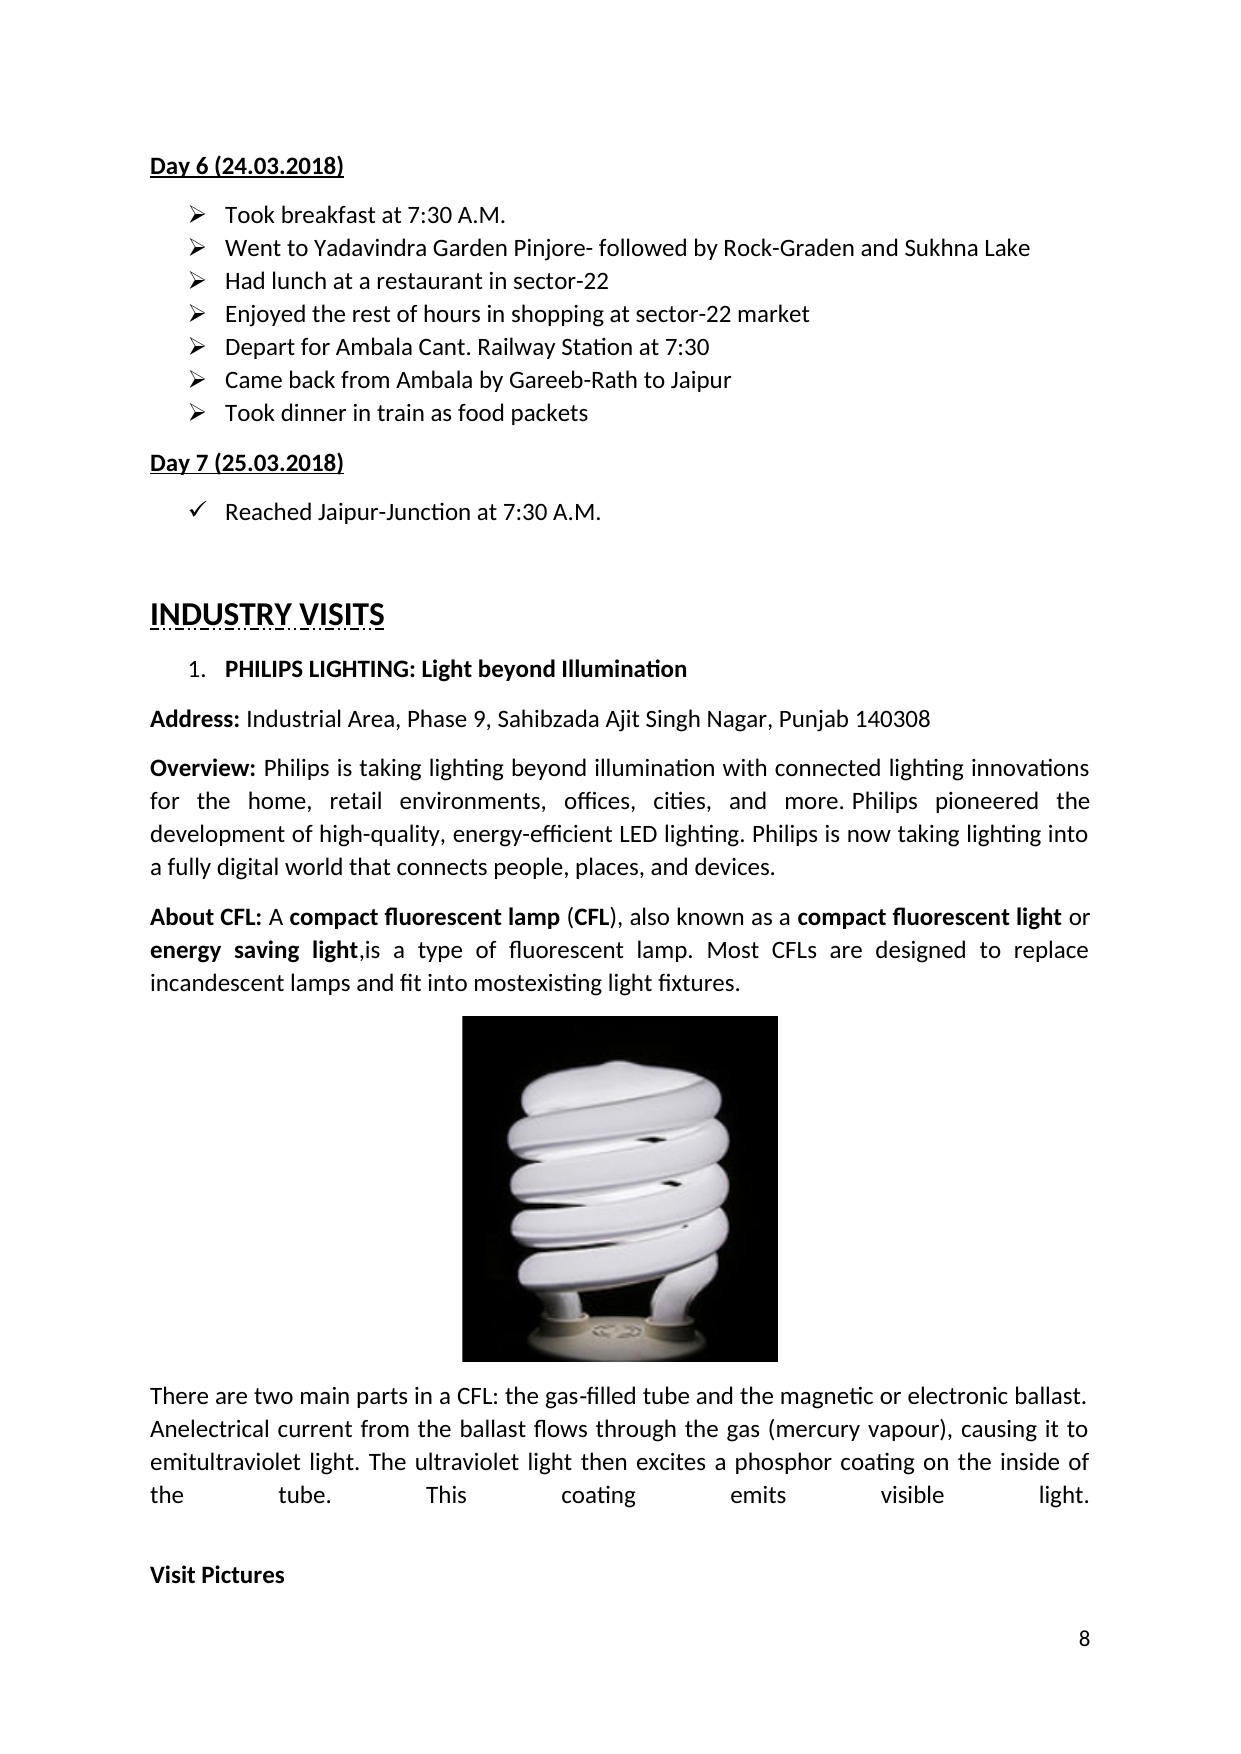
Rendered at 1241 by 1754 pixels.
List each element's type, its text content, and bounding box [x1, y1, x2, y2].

text There are two main parts in a CFL: the gas‐filled tube and the magnetic or electronic ballast. Anelectrical current from the ballast flows through the gas (mercury vapour), causing it to emitultraviolet light. The ultraviolet light then excites a phosphor coating on the inside of the tube. This coating emits visible light. [150, 1380, 1090, 1540]
text INDUSTRY VISITS [150, 593, 1090, 633]
list Depart for Ambala Cant. Railway Station at 7:30 [187, 331, 1090, 362]
picture [462, 1016, 778, 1362]
list PHILIPS LIGHTING: Light beyond Illumination [187, 653, 1090, 684]
text Day 7 (25.03.2018) [150, 447, 1090, 477]
list Enjoyed the rest of hours in shopping at sector-22 market [187, 298, 1090, 329]
list Came back from Ambala by Gareeb-Rath to Jaipur [187, 364, 1090, 395]
text Address: Industrial Area, Phase 9, Sahibzada Ajit Singh Nagar, Punjab 140308 [150, 703, 1090, 733]
list Reached Jaipur-Junction at 7:30 A.M. [187, 496, 1090, 527]
list Had lunch at a restaurant in sector-22 [187, 265, 1090, 296]
list Took dinner in train as food packets [187, 397, 1090, 428]
text Overview: Philips is taking lighting beyond illumination with connected lighting innovations for the home, retail environments, offices, cities, and more. Philips pioneered the development of high-quality, energy-efficient LED lighting. Philips is now taking lighting into a fully digital world that connects people, places, and devices. [150, 752, 1090, 882]
text About CFL: A compact fluorescent lamp (CFL), also known as a compact fluorescent light or energy saving light,is a type of fluorescent lamp. Most CFLs are designed to replace incandescent lamps and fit into mostexisting light fixtures. [150, 901, 1090, 997]
list Took breakfast at 7:30 A.M. [187, 199, 1090, 230]
text Visit Pictures [150, 1559, 1090, 1589]
text Day 6 (24.03.2018) [150, 150, 1090, 181]
list Went to Yadavindra Garden Pinjore- followed by Rock-Graden and Sukhna Lake [187, 232, 1090, 263]
